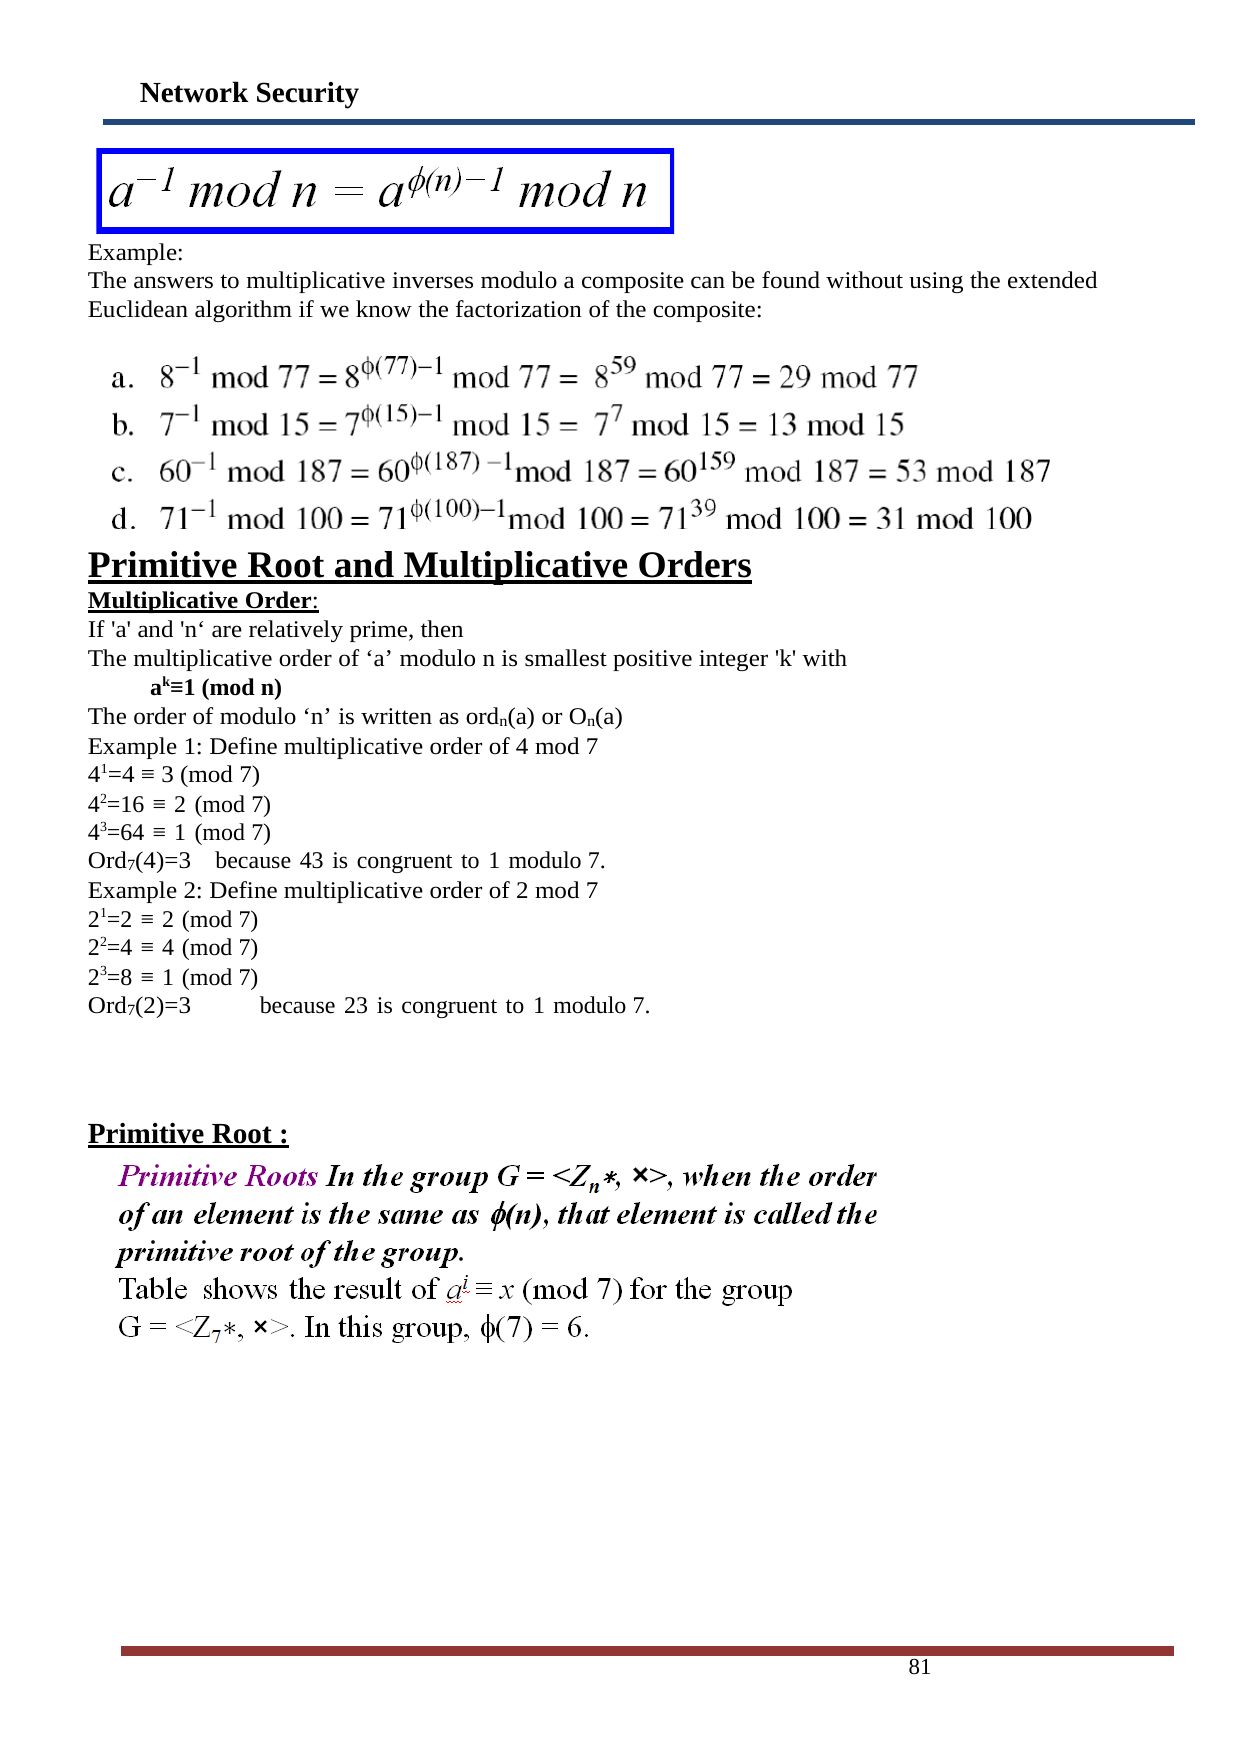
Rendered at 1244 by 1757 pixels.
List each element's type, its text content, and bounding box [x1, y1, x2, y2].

text ak≡1 (mod n) [150, 673, 1204, 701]
text The order of modulo ‘n’ is written as ordn(a) or On(a) Example 1: Define multiplicative order of 4 mod 7 [88, 702, 687, 760]
text Ord7(4)=3 because 43 is congruent to 1 modulo 7. [88, 847, 1204, 876]
picture [96, 148, 675, 234]
text Ord7(2)=3 because 23 is congruent to 1 modulo 7. [88, 991, 1204, 1021]
text Multiplicative Order: [88, 586, 1204, 614]
text 41=4 ≡ 3 (mod 7) [88, 760, 1204, 788]
text 22=4 ≡ 4 (mod 7) [88, 933, 1204, 961]
text Example 2: Define multiplicative order of 2 mod 7 [88, 876, 1204, 904]
text 43=64 ≡ 1 (mod 7) [88, 818, 1204, 846]
text The multiplicative order of ‘a’ modulo n is smallest positive integer 'k' with [88, 644, 1204, 672]
text Primitive Root : [88, 1116, 1204, 1149]
text If 'a' and 'n‘ are relatively prime, then [88, 615, 1204, 643]
picture [114, 1164, 877, 1343]
text 21=2 ≡ 2 (mod 7) [88, 905, 1204, 932]
text 23=8 ≡ 1 (mod 7) [88, 963, 1204, 990]
text The answers to multiplicative inverses modulo a composite can be found without using the extended Euclidean algorithm if we know the factorization of the composite: [88, 266, 1172, 323]
text 42=16 ≡ 2 (mod 7) [88, 790, 1204, 817]
text Example: [88, 238, 1204, 266]
picture [111, 355, 1050, 529]
